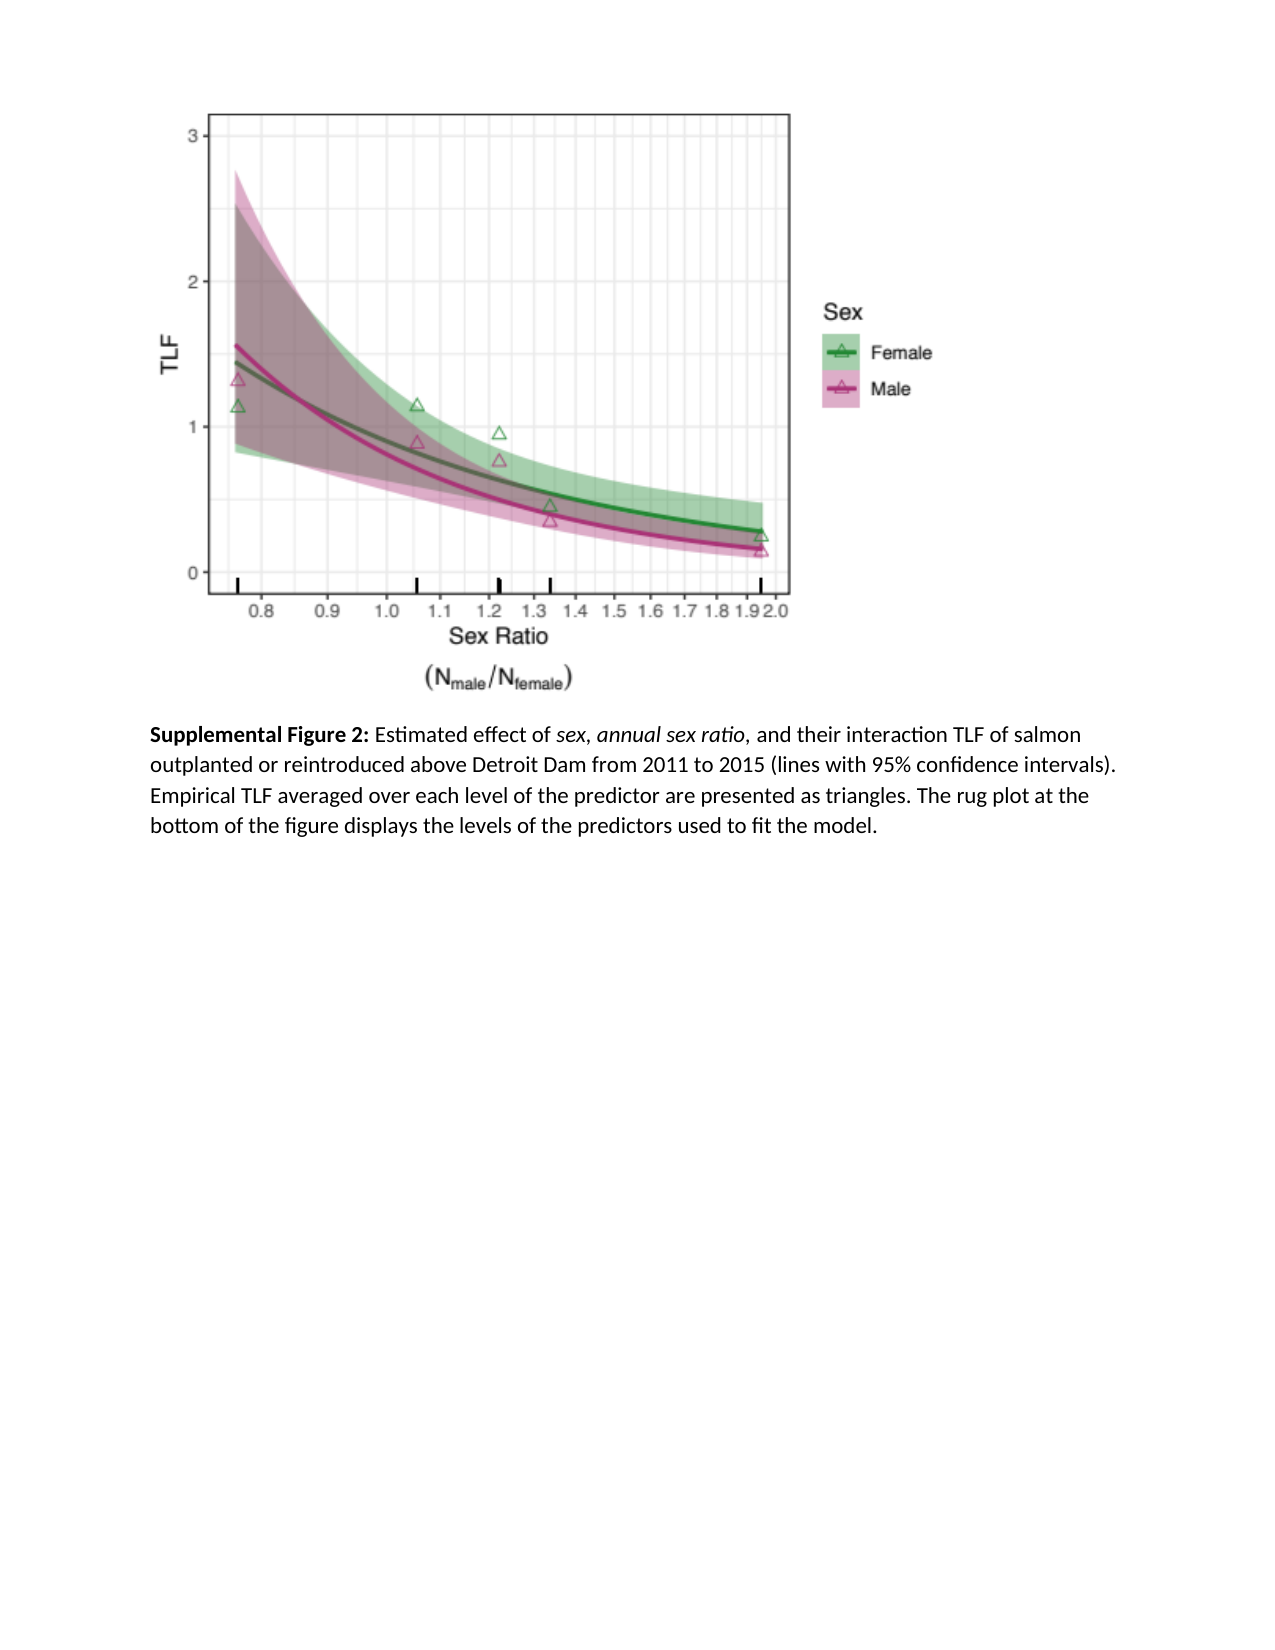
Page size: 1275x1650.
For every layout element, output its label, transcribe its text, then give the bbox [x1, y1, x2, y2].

text Supplemental Figure 2: Estimated effect of sex, annual sex ratio, and their interaction TLF of salmon outplanted or reintroduced above Detroit Dam from 2011 to 2015 (lines with 95% confidence intervals). Empirical TLF averaged over each level of the predictor are presented as triangles. The rug plot at the bottom of the figure displays the levels of the predictors used to fit the model. [150, 720, 1125, 839]
